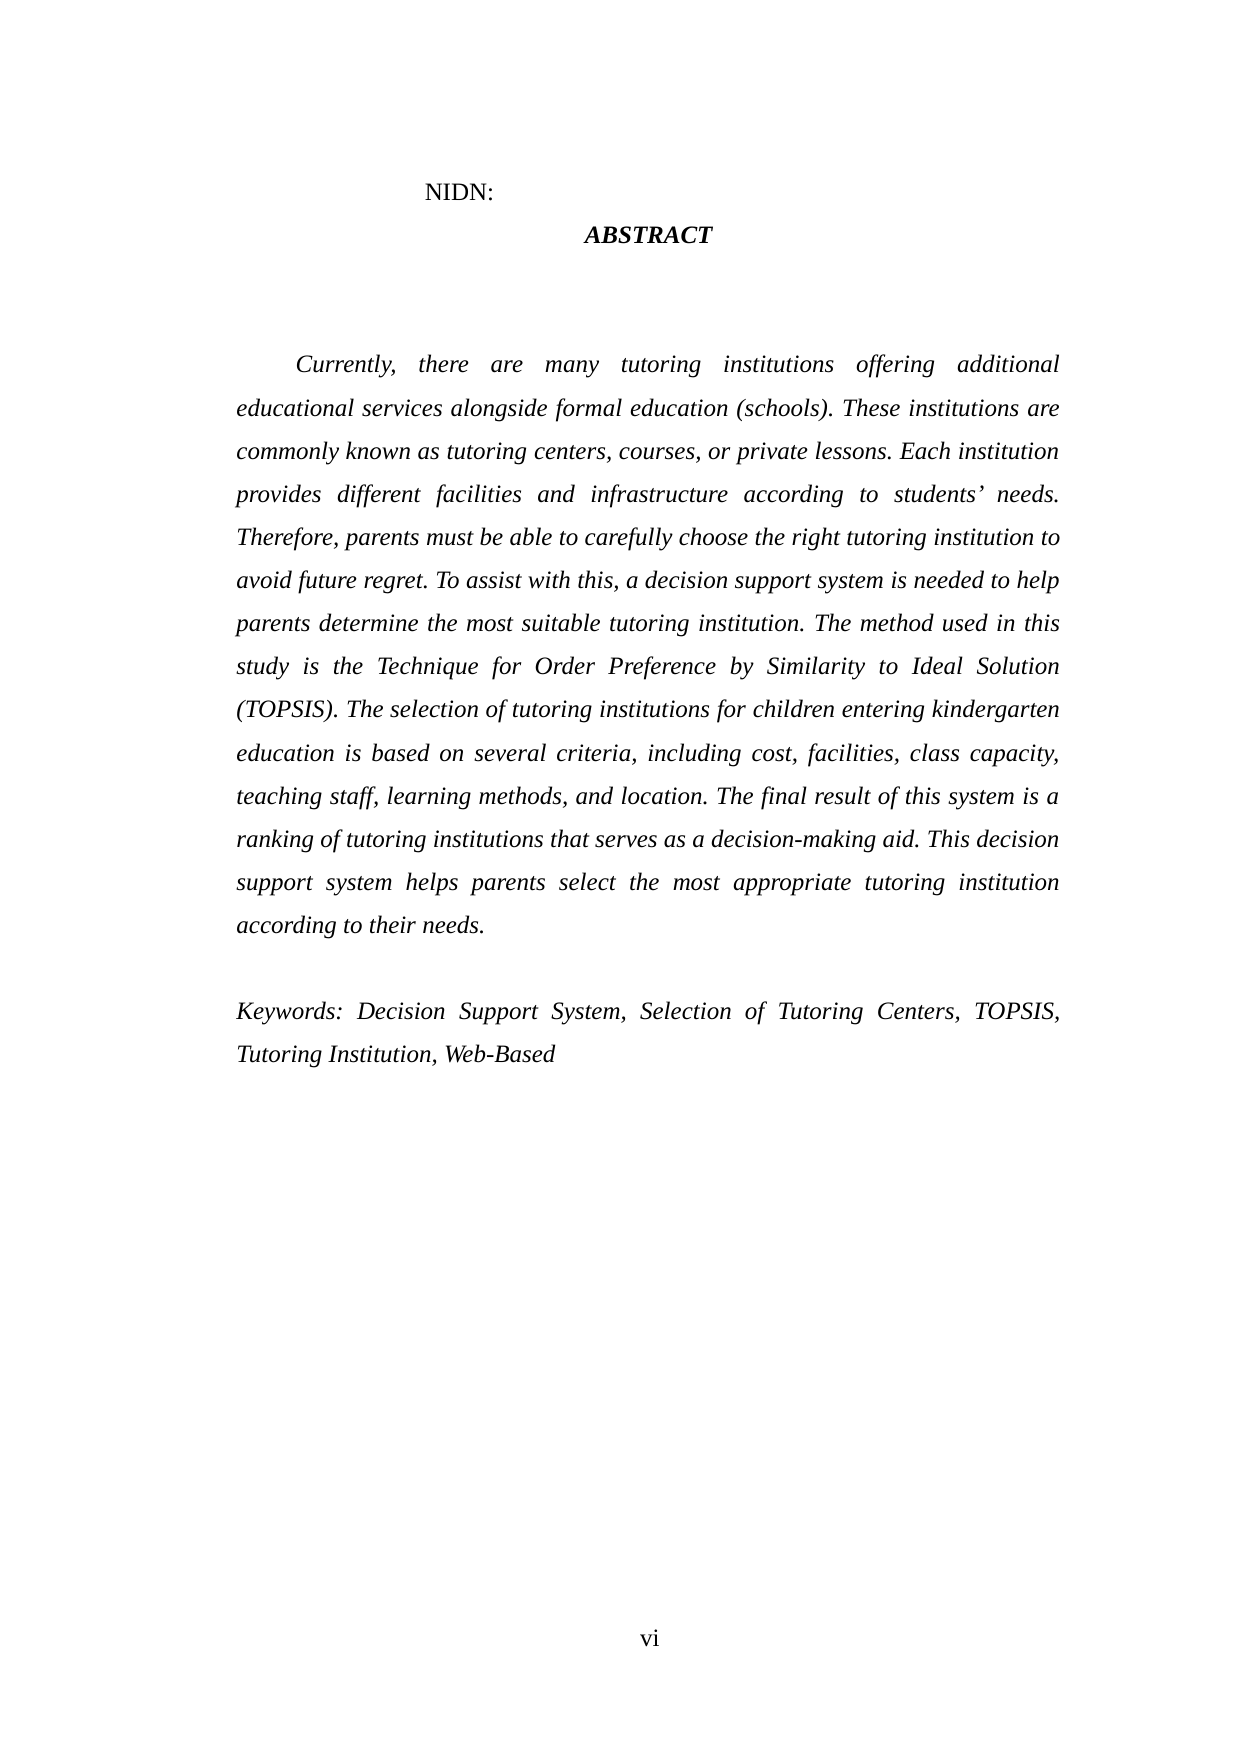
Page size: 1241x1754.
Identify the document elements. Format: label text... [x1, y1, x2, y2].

table_cell NIDN: [413, 177, 886, 220]
text Keywords: Decision Support System, Selection of Tutoring Centers, TOPSIS, Tutoring Institution, Web-Based [236, 996, 1063, 1068]
text Currently, there are many tutoring institutions offering additional educational services alongside formal education (schools). These institutions are commonly known as tutoring centers, courses, or private lessons. Each institution provides different facilities and infrastructure according to students’ needs. Therefore, parents must be able to carefully choose the right tutoring institution to avoid future regret. To assist with this, a decision support system is needed to help parents determine the most suitable tutoring institution. The method used in this study is the Technique for Order Preference by Similarity to Ideal Solution (TOPSIS). The selection of tutoring institutions for children entering kindergarten education is based on several criteria, including cost, facilities, class capacity, teaching staff, learning methods, and location. The final result of this system is a ranking of tutoring institutions that serves as a decision-making aid. This decision support system helps parents select the most appropriate tutoring institution according to their needs. [236, 349, 1063, 939]
subtitle ABSTRACT [236, 220, 1063, 249]
